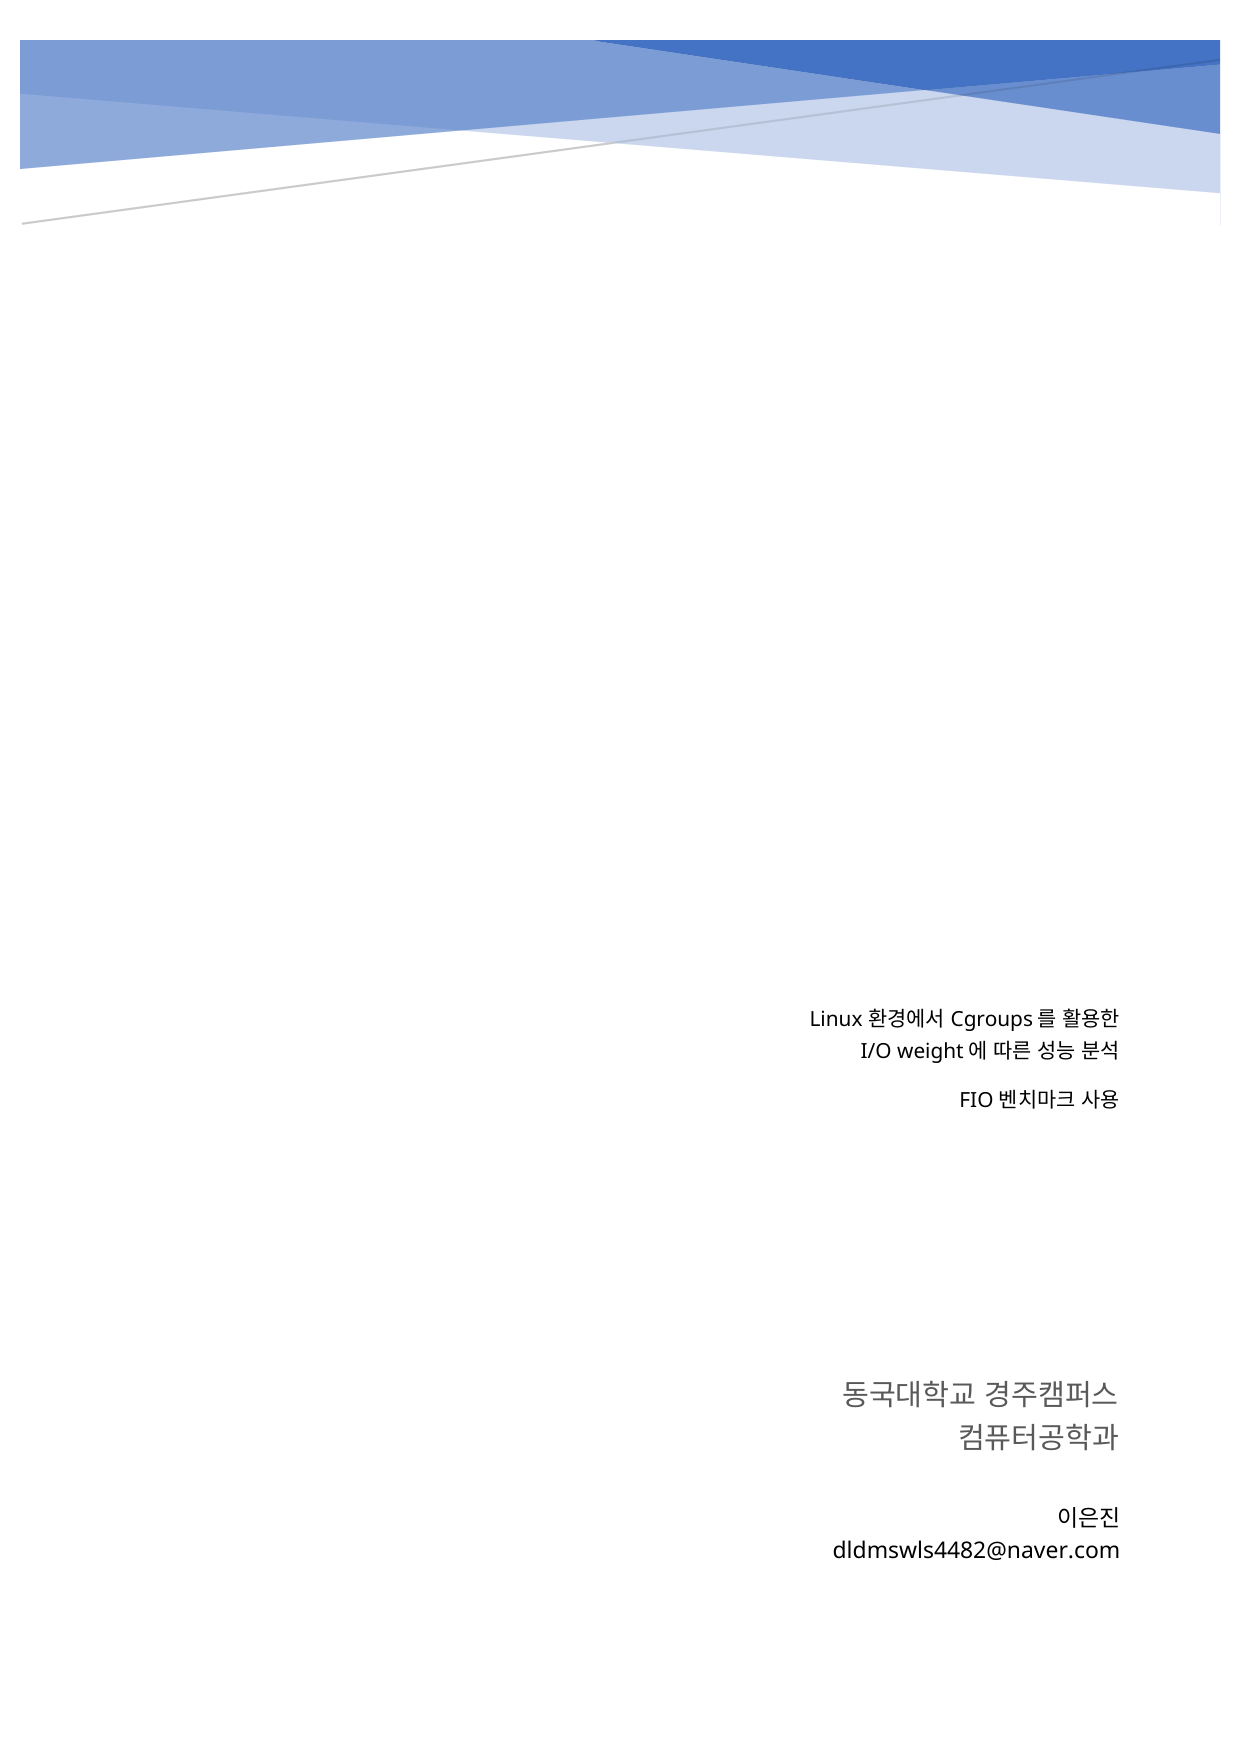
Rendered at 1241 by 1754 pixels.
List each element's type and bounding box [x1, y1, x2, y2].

picture [20, 40, 1221, 240]
